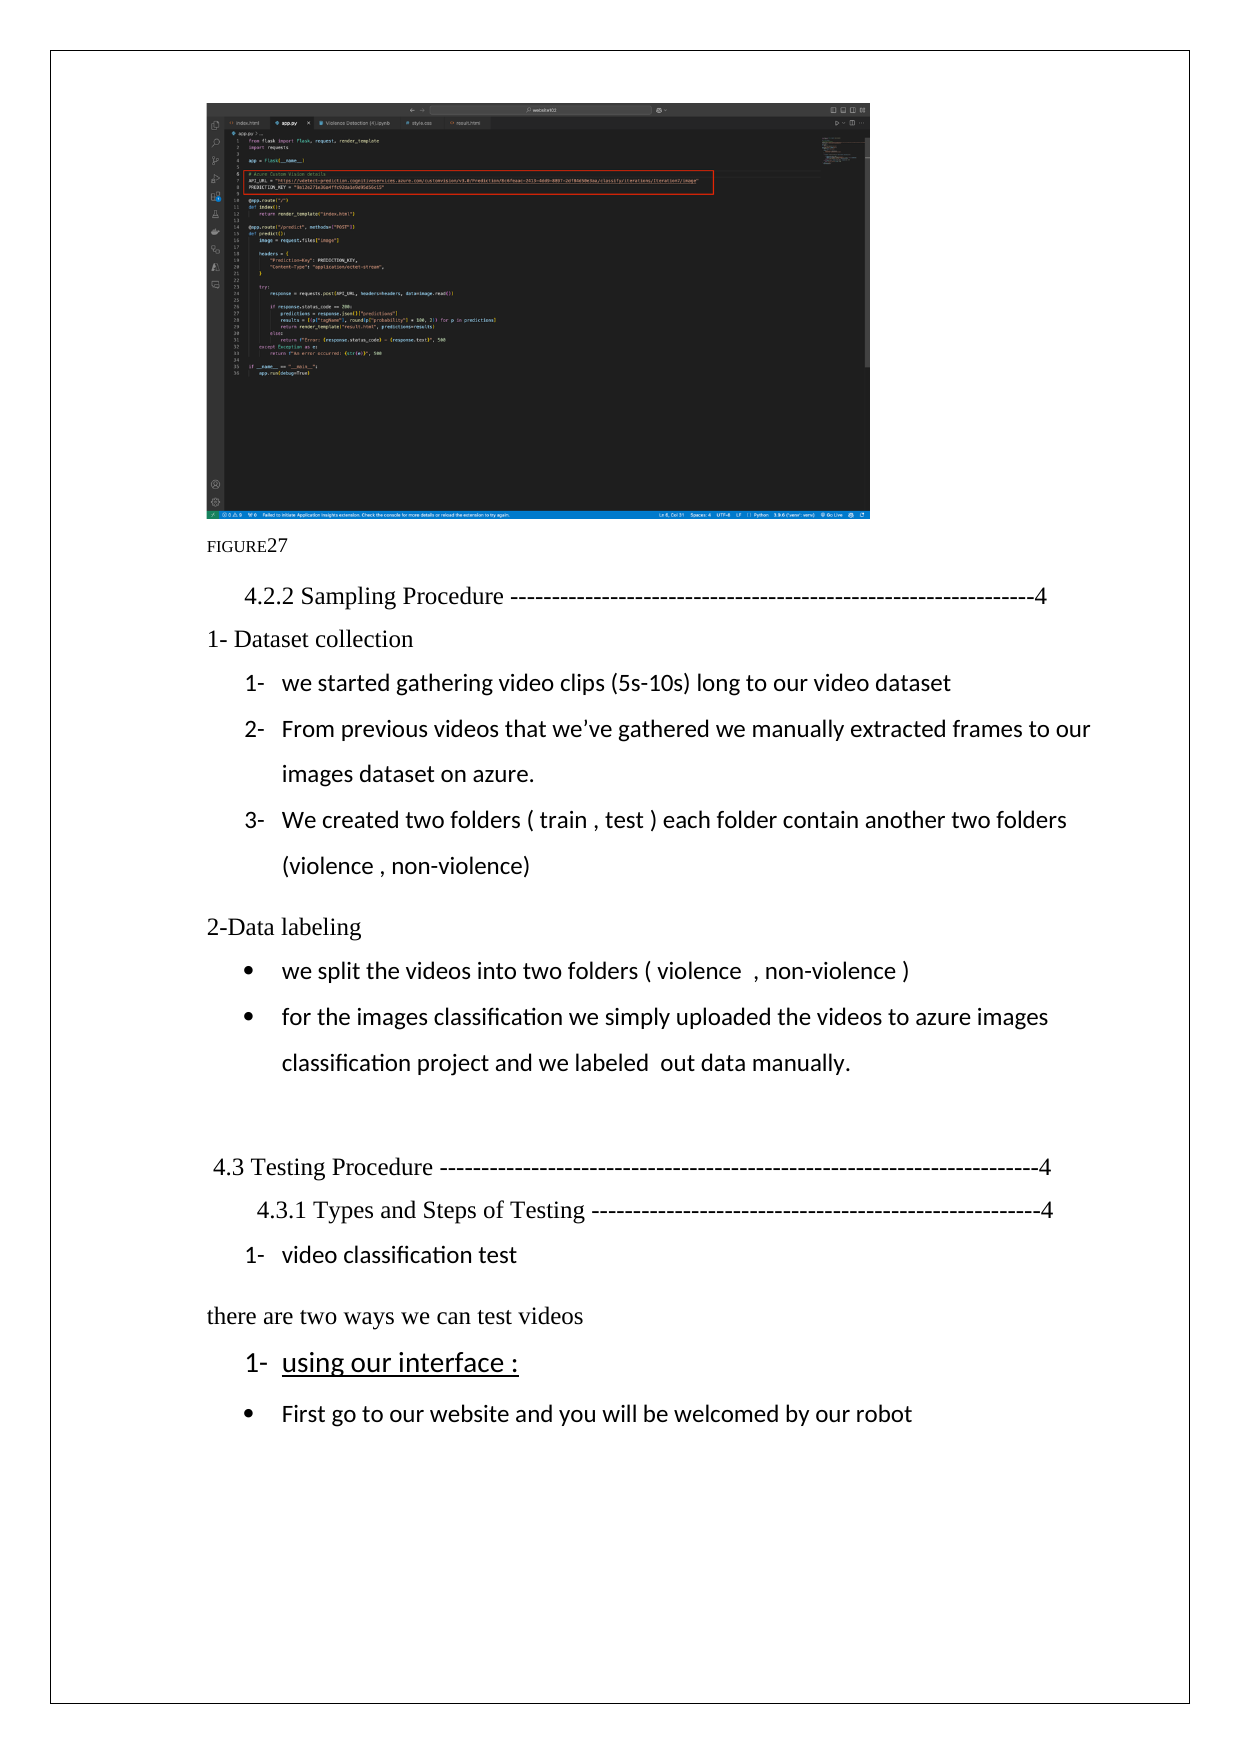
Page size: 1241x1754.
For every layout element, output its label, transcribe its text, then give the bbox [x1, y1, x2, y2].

picture [206, 103, 870, 519]
list We created two folders ( train , test ) each folder contain another two folders (violence , non-violence) [244, 804, 1093, 881]
list using our interface : [244, 1344, 1093, 1380]
text there are two ways we can test videos [207, 1301, 1093, 1330]
list we started gathering video clips (5s-10s) long to our video dataset [244, 667, 1093, 698]
list video classification test [244, 1239, 1093, 1269]
text 4.3.1 Types and Steps of Testing ------------------------------------------------------4 [207, 1196, 1093, 1224]
list for the images classification we simply uploaded the videos to azure images classification project and we labeled out data manually. [244, 1001, 1093, 1077]
list From previous videos that we’ve gathered we manually extracted frames to our images dataset on azure. [244, 713, 1093, 789]
list we split the videos into two folders ( violence , non-violence ) [244, 956, 1093, 986]
list First go to our website and you will be welcomed by our robot [244, 1398, 1093, 1428]
text 1- Dataset collection [207, 624, 1093, 653]
text figure27 [207, 533, 1093, 557]
text 2-Data labeling [207, 912, 1093, 941]
text 4.3 Testing Procedure ------------------------------------------------------------------------4 [207, 1152, 1093, 1181]
text 4.2.2 Sampling Procedure ---------------------------------------------------------------4 [207, 581, 1093, 609]
